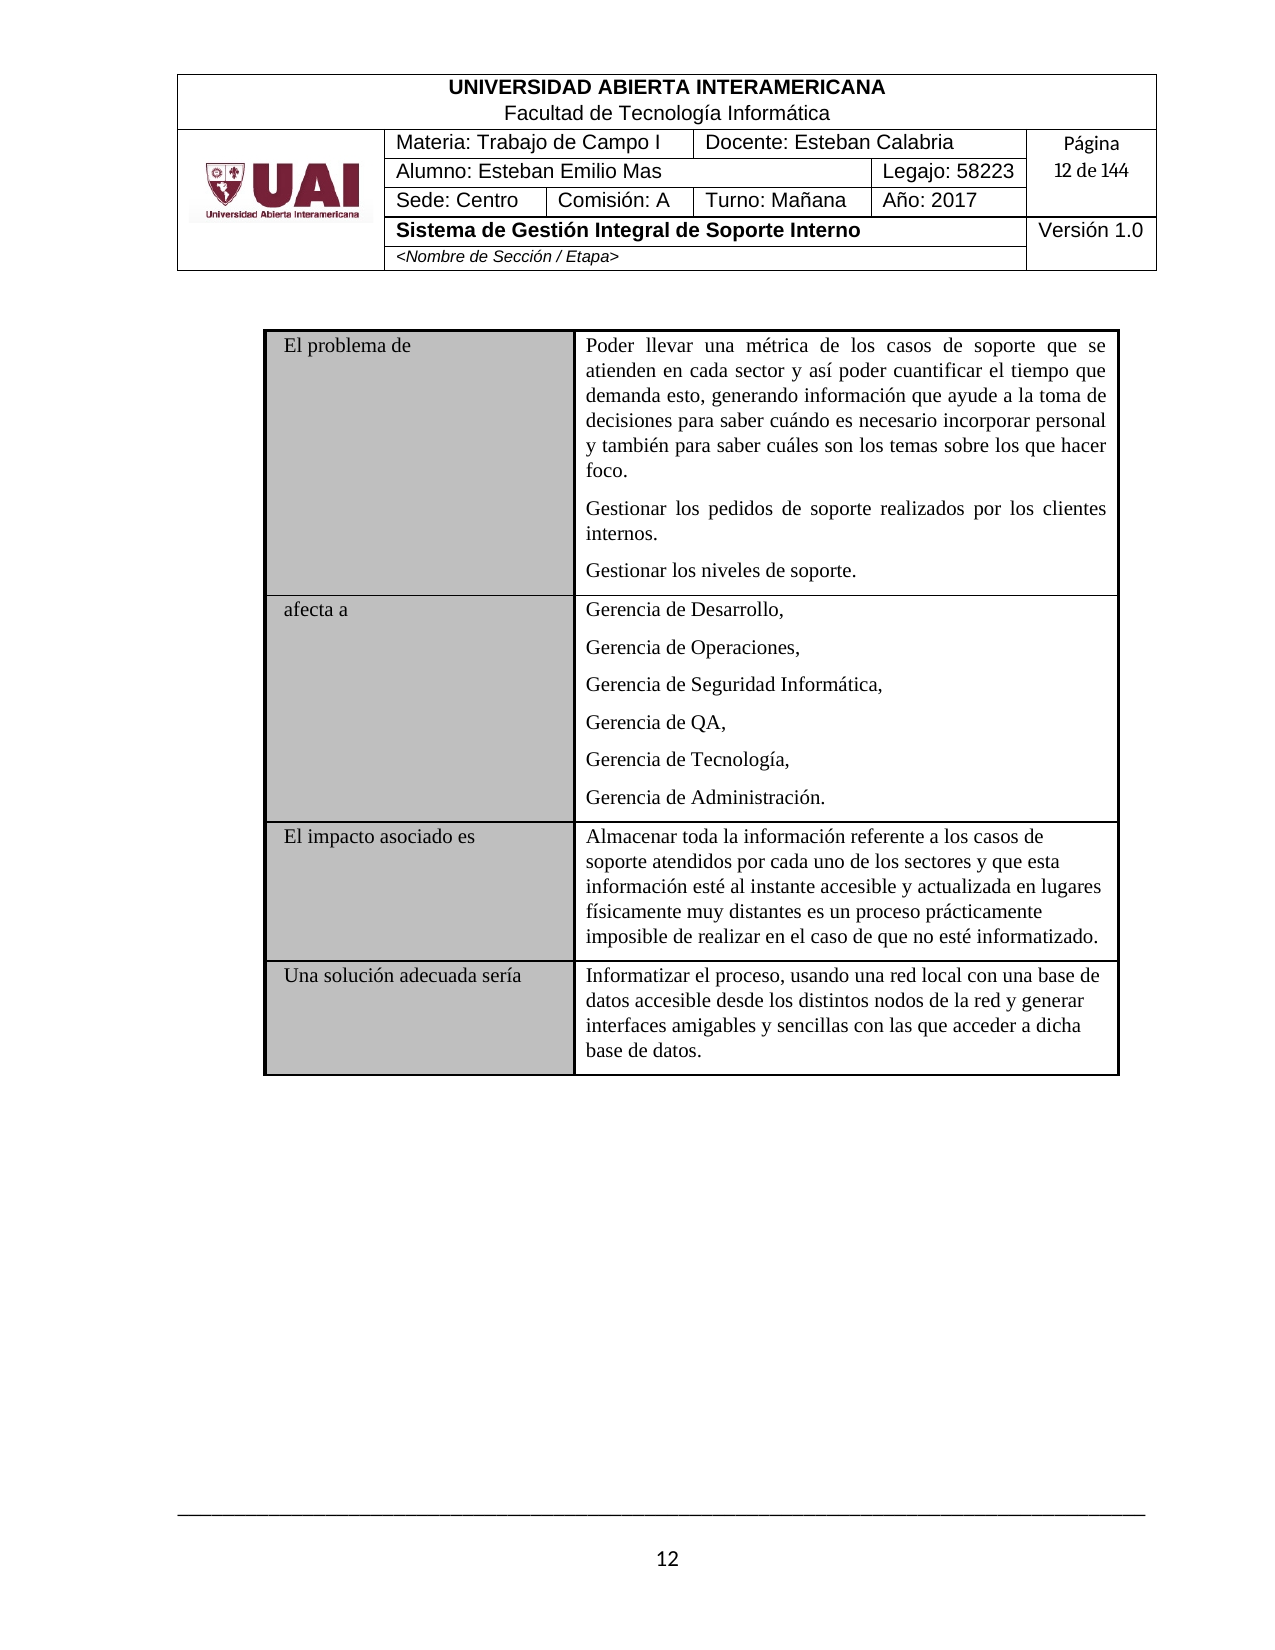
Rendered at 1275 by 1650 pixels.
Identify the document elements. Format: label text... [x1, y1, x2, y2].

table_cell Almacenar toda la información referente a los casos de soporte atendidos por cada uno de los sectores y que esta información esté al instante accesible y actualizada en lugares físicamente muy distantes es un proceso prácticamente imposible de realizar en el caso de que no esté informatizado. [576, 823, 1117, 960]
table_cell Informatizar el proceso, usando una red local con una base de datos accesible desde los distintos nodos de la red y generar interfaces amigables y sencillas con las que acceder a dicha base de datos. [576, 962, 1117, 1074]
table_cell Gerencia de Desarrollo, Gerencia de Operaciones, Gerencia de Seguridad Informática, Gerencia de QA, Gerencia de Tecnología, Gerencia de Administración. [576, 596, 1117, 821]
table_header El problema de [267, 332, 573, 595]
table_cell Una solución adecuada sería [267, 962, 573, 1074]
table_cell afecta a [267, 596, 573, 821]
table_header Poder llevar una métrica de los casos de soporte que se atienden en cada sector y así poder cuantificar el tiempo que demanda esto, generando información que ayude a la toma de decisiones para saber cuándo es necesario incorporar personal y también para saber cuáles son los temas sobre los que hacer foco. Gestionar los pedidos de soporte realizados por los clientes internos. Gestionar los niveles de soporte. [576, 332, 1117, 595]
picture [188, 155, 374, 223]
table_cell El impacto asociado es [267, 823, 573, 960]
